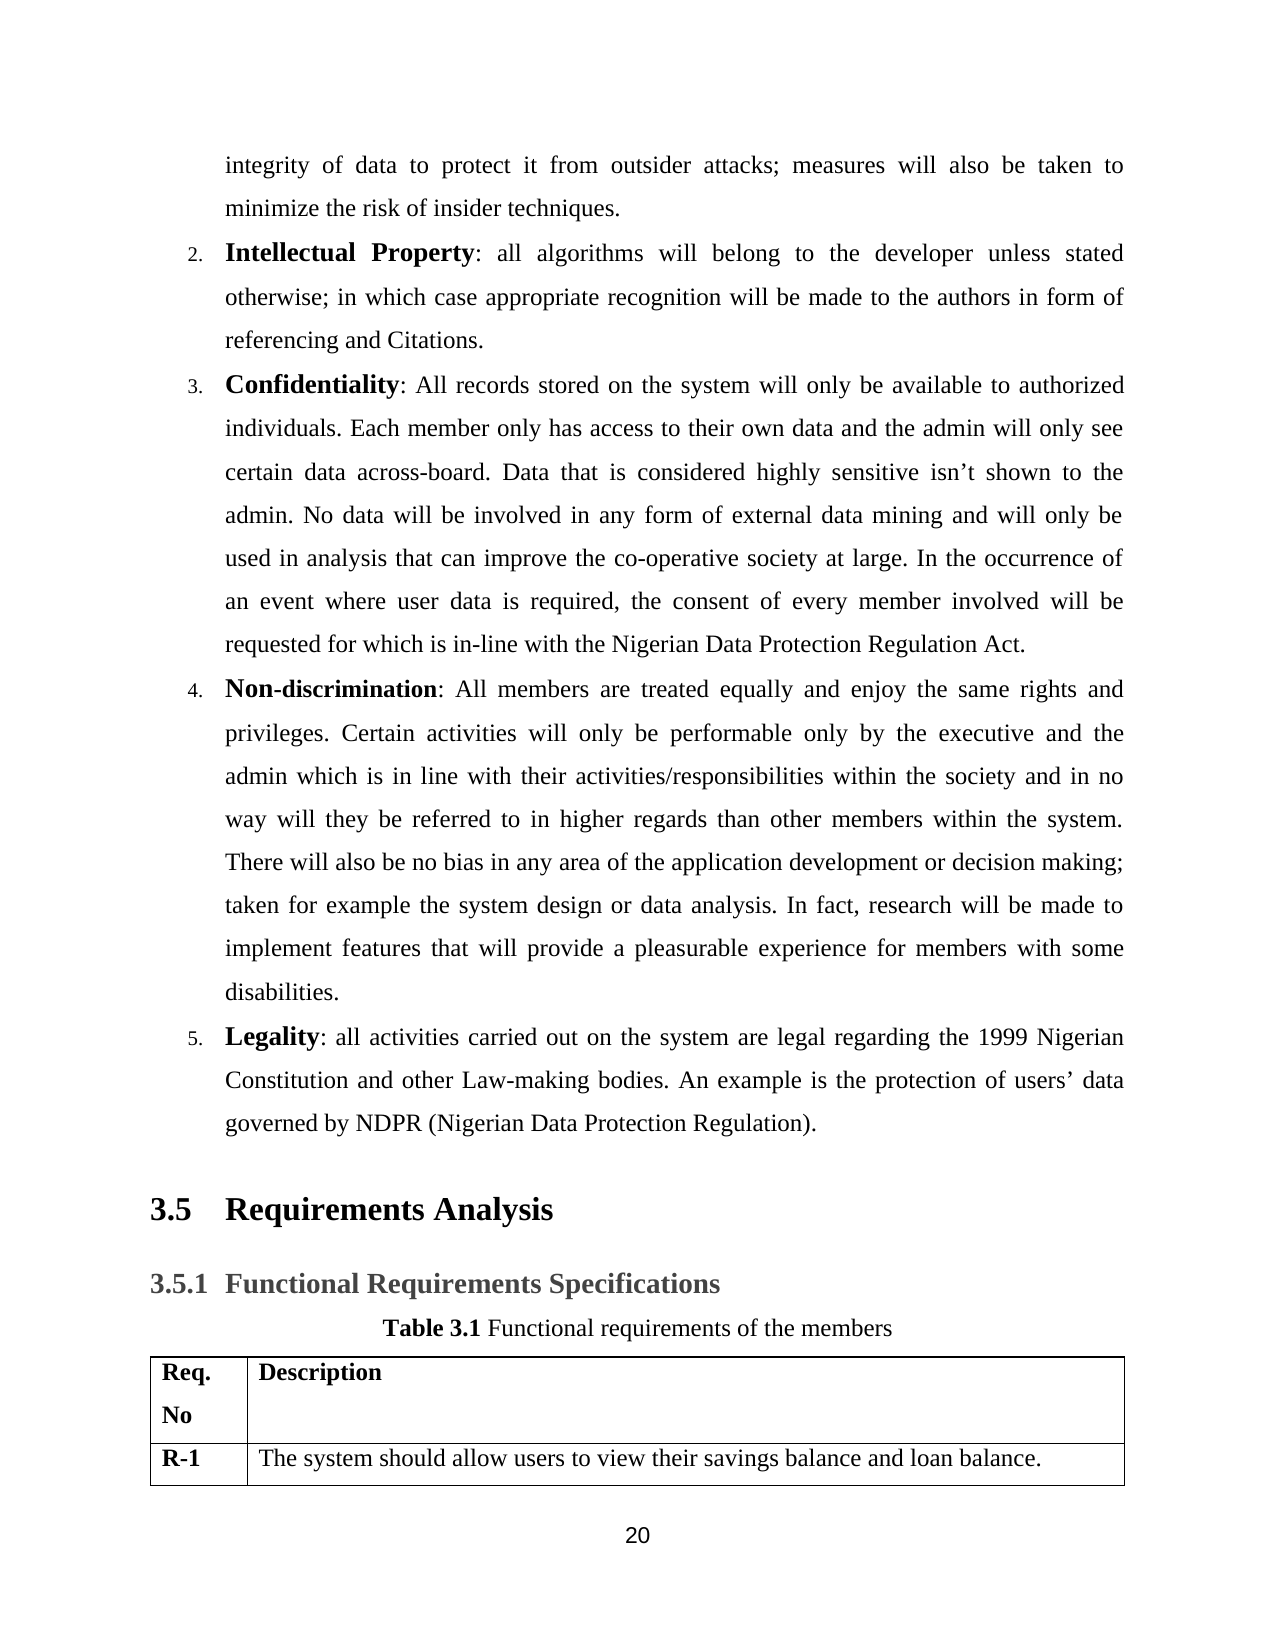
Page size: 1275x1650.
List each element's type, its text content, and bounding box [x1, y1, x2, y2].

table_cell The system should allow users to view their savings balance and loan balance. [248, 1444, 1124, 1485]
list Non-discrimination: All members are treated equally and enjoy the same rights and privileges. Certain activities will only be performable only by the executive and the admin which is in line with their activities/responsibilities within the society and in no way will they be referred to in higher regards than other members within the system. There will also be no bias in any area of the application development or decision making; taken for example the system design or data analysis. In fact, research will be made to implement features that will provide a pleasurable experience for members with some disabilities. [187, 672, 1125, 1005]
table_header Description [248, 1358, 1124, 1442]
table_header Req. No [151, 1358, 247, 1442]
text Table 3.1 Functional requirements of the members [150, 1313, 1125, 1342]
subtitle 3.5.1 Functional Requirements Specifications [150, 1266, 1125, 1300]
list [187, 150, 1125, 222]
subtitle 3.5 Requirements Analysis [150, 1189, 1125, 1227]
list Confidentiality: All records stored on the system will only be available to authorized individuals. Each member only has access to their own data and the admin will only see certain data across-board. Data that is considered highly sensitive isn’t shown to the admin. No data will be involved in any form of external data mining and will only be used in analysis that can improve the co-operative society at large. In the occurrence of an event where user data is required, the consent of every member involved will be requested for which is in-line with the Nigerian Data Protection Regulation Act. [187, 368, 1125, 658]
list Legality: all activities carried out on the system are legal regarding the 1999 Nigerian Constitution and other Law-making bodies. An example is the protection of users’ data governed by NDPR (Nigerian Data Protection Regulation). [187, 1020, 1125, 1137]
list Intellectual Property: all algorithms will belong to the developer unless stated otherwise; in which case appropriate recognition will be made to the authors in form of referencing and Citations. [187, 236, 1125, 354]
table_cell R-1 [151, 1444, 247, 1485]
